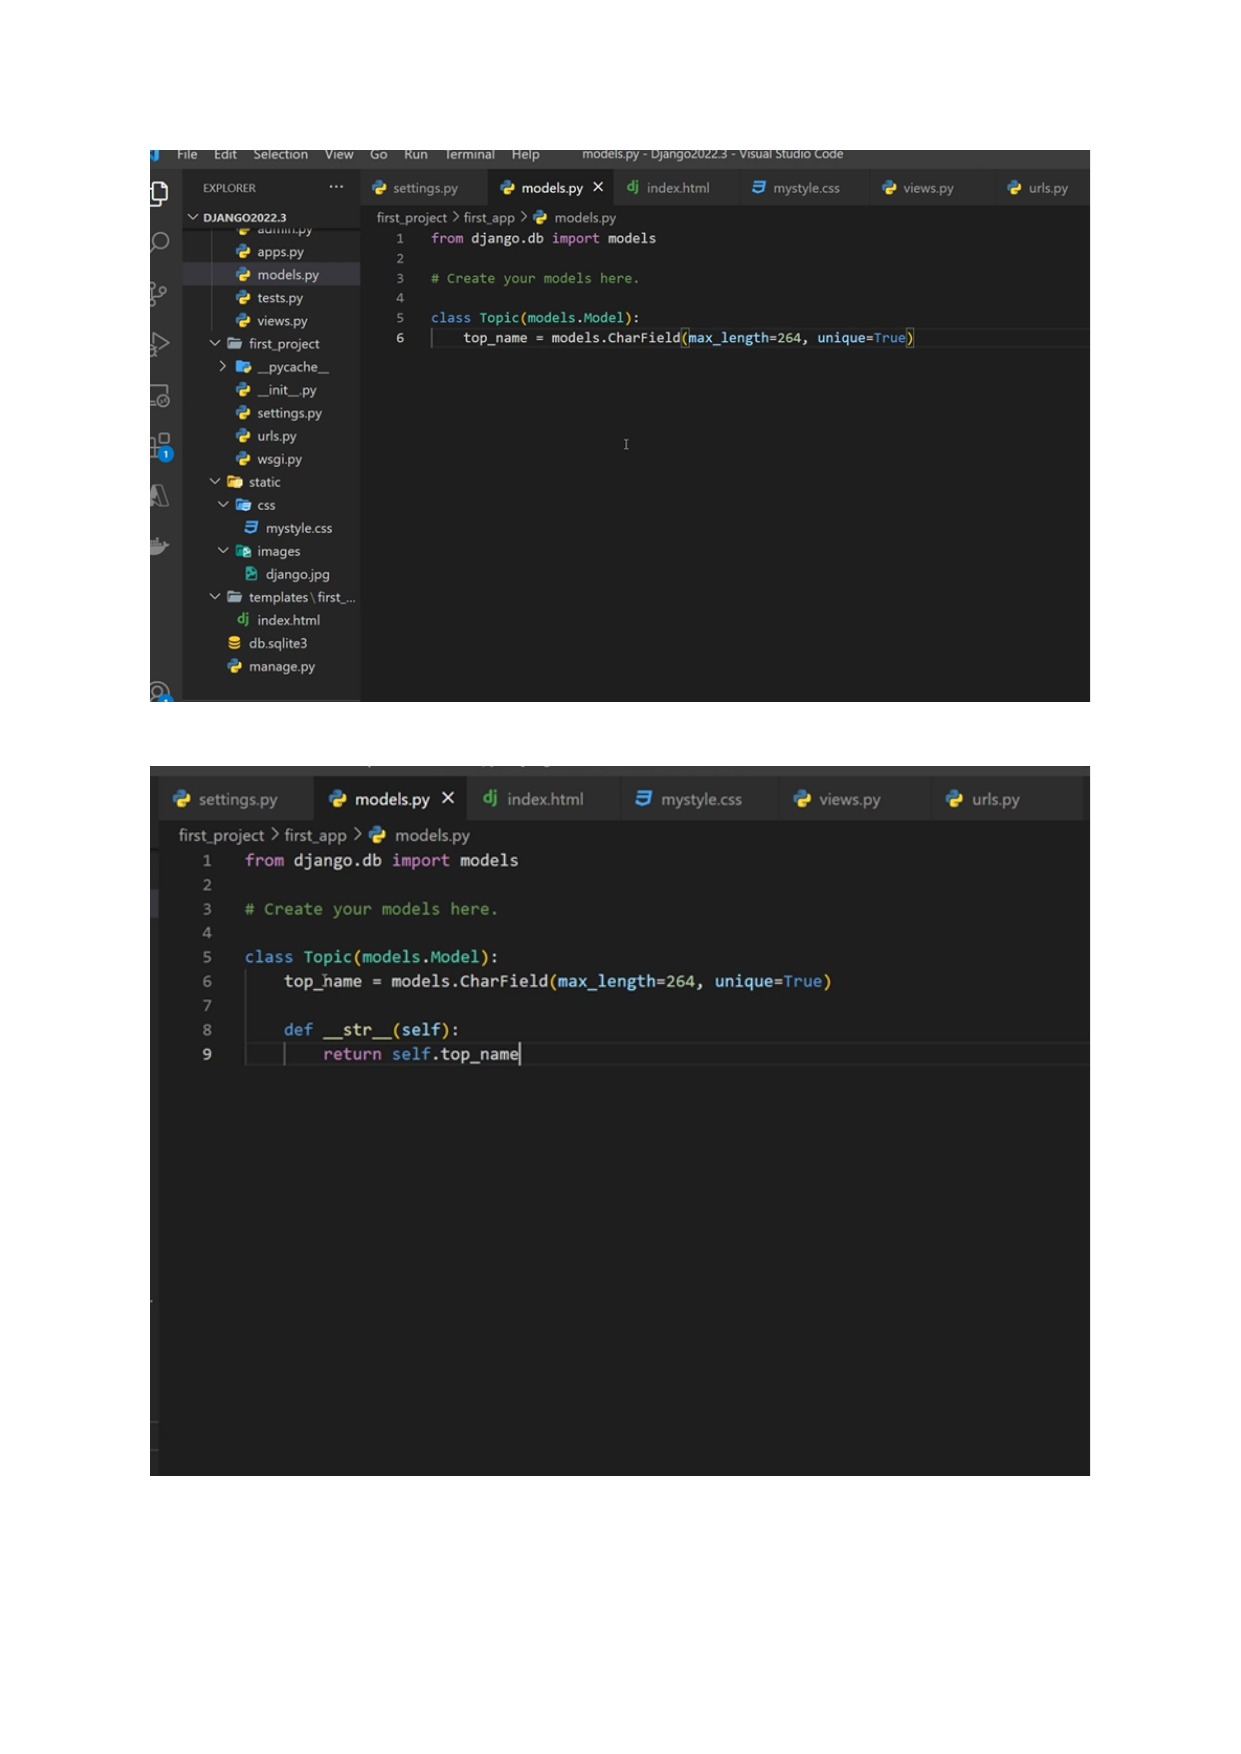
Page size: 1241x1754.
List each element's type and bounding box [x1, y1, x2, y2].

picture [150, 766, 1091, 1476]
picture [150, 150, 1091, 702]
